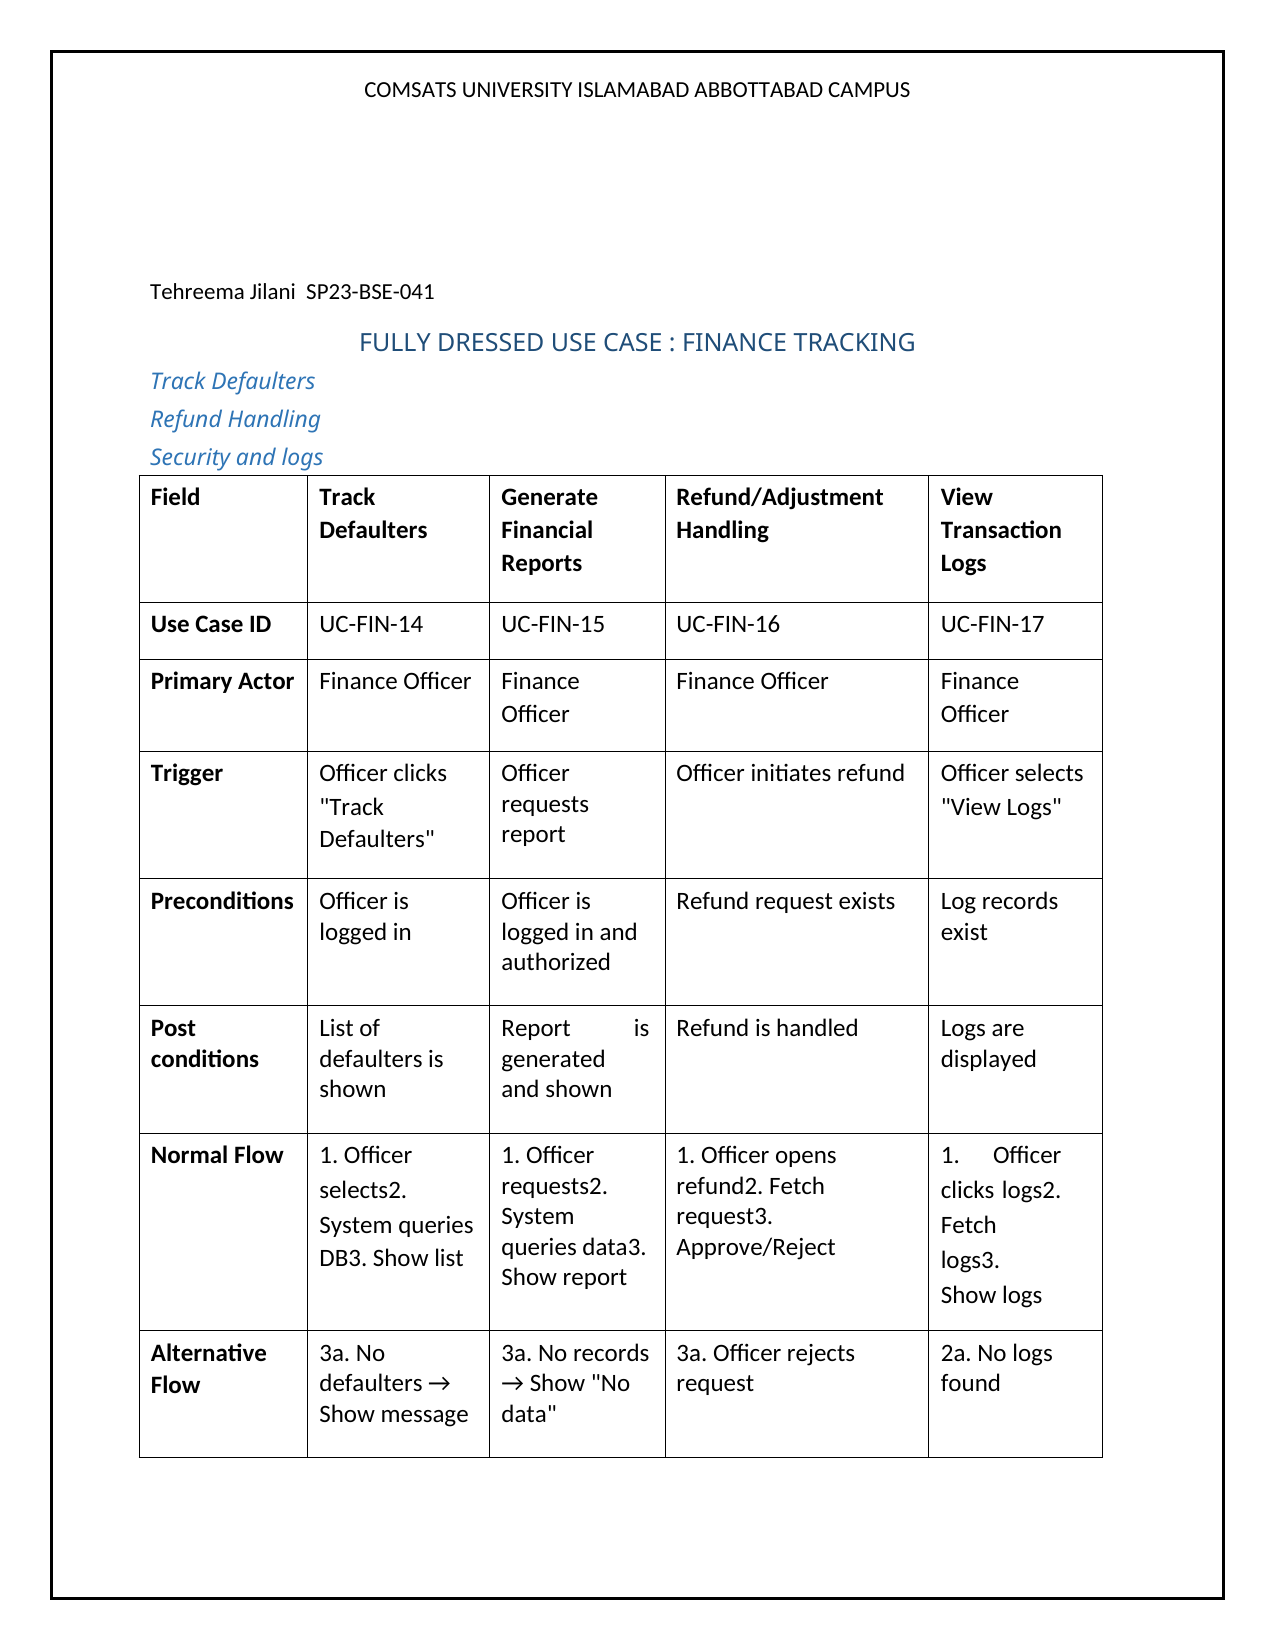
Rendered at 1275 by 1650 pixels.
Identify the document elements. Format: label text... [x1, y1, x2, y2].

table_cell UC-FIN-16 [666, 603, 928, 659]
table_cell 2a. No logs found [929, 1331, 1102, 1457]
table_cell 1. Officer opens refund2. Fetch request3. Approve/Reject [666, 1134, 928, 1330]
table_header Field [140, 476, 307, 602]
table_cell Log records exist [929, 879, 1102, 1005]
table_cell Finance Officer [490, 660, 665, 751]
table_cell Preconditions [140, 879, 307, 1005]
table_cell UC-FIN-15 [490, 603, 665, 659]
table_cell 3a. Officer rejects request [666, 1331, 928, 1457]
text Tehreema Jilani SP23-BSE-041 [150, 277, 1125, 305]
table_cell Normal Flow [140, 1134, 307, 1330]
table_cell Logs are displayed [929, 1006, 1102, 1132]
table_header Refund/Adjustment Handling [666, 476, 928, 602]
table_cell Refund is handled [666, 1006, 928, 1132]
subtitle Refund Handling [150, 403, 1125, 434]
table_cell 3a. No records → Show "No data" [490, 1331, 665, 1457]
table_cell Post conditions [140, 1006, 307, 1132]
table_cell Primary Actor [140, 660, 307, 751]
table_cell 1. Officer clicks logs2. Fetch logs3. Show logs [929, 1134, 1102, 1330]
subtitle Security and logs [150, 441, 1125, 472]
table_cell Trigger [140, 752, 307, 878]
table_cell Finance Officer [666, 660, 928, 751]
table_cell 3a. No defaulters → Show message [308, 1331, 489, 1457]
table_cell UC-FIN-14 [308, 603, 489, 659]
table_cell 1. Officer requests2. System queries data3. Show report [490, 1134, 665, 1330]
table_cell Alternative Flow [140, 1331, 307, 1457]
table_cell Finance Officer [929, 660, 1102, 751]
table_cell UC-FIN-17 [929, 603, 1102, 659]
table_cell Officer initiates refund [666, 752, 928, 878]
table_cell List of defaulters is shown [308, 1006, 489, 1132]
table_cell Officer requests report [490, 752, 665, 878]
table_cell Officer selects "View Logs" [929, 752, 1102, 878]
table_cell Finance Officer [308, 660, 489, 751]
table_header Generate Financial Reports [490, 476, 665, 602]
table_header View Transaction Logs [929, 476, 1102, 602]
subtitle FULLY DRESSED USE CASE : FINANCE TRACKING [150, 324, 1125, 358]
table_cell 1. Officer selects2. System queries DB3. Show list [308, 1134, 489, 1330]
table_cell Officer is logged in and authorized [490, 879, 665, 1005]
table_cell Officer is logged in [308, 879, 489, 1005]
table_cell Report is generated and shown [490, 1006, 665, 1132]
table_cell Use Case ID [140, 603, 307, 659]
table_header Track Defaulters [308, 476, 489, 602]
table_cell Officer clicks "Track Defaulters" [308, 752, 489, 878]
table_cell Refund request exists [666, 879, 928, 1005]
subtitle Track Defaulters [150, 365, 1125, 396]
